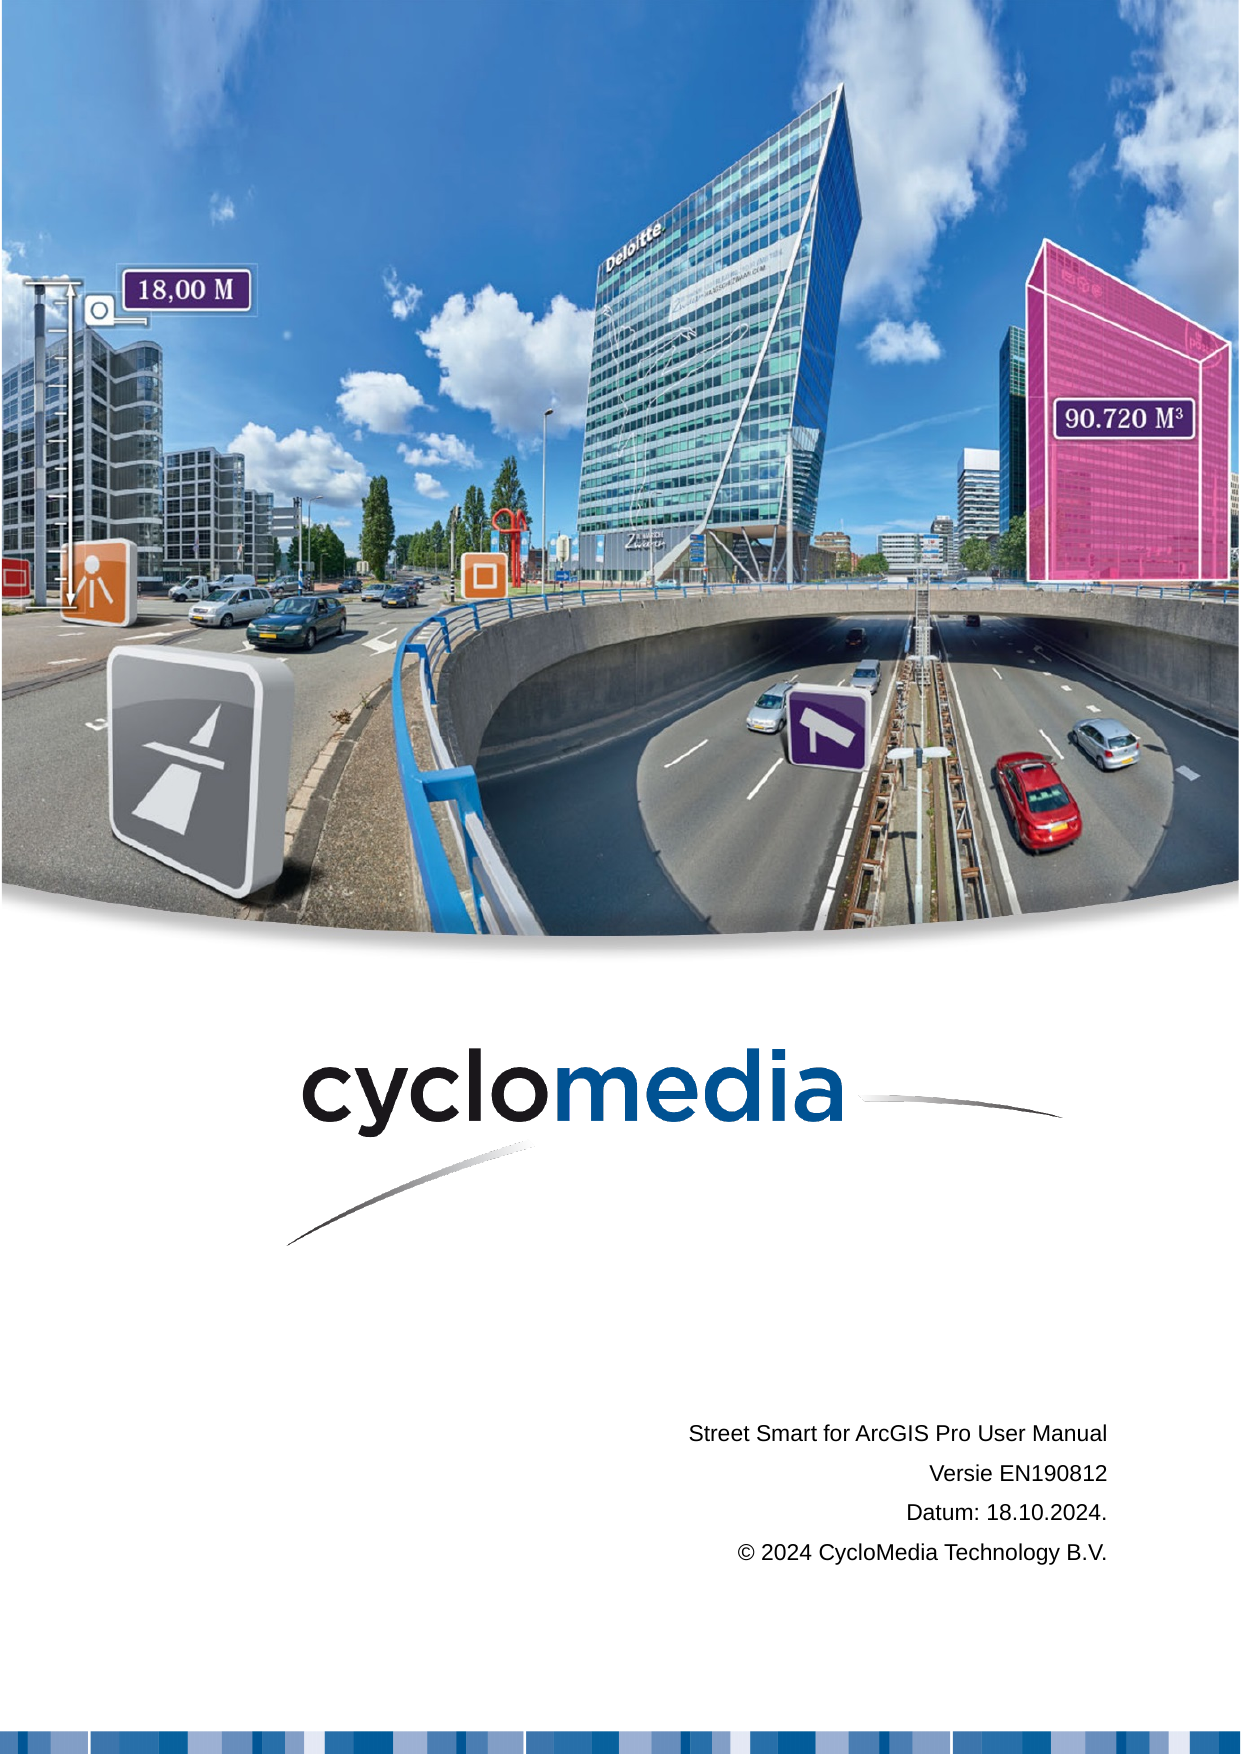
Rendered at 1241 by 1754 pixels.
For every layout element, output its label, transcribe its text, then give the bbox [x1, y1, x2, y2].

picture [281, 1048, 1063, 1246]
picture [0, 1731, 1241, 1754]
text © 2024 CycloMedia Technology B.V. [162, 656, 1107, 682]
text Datum: 18.10.2024. [162, 617, 1107, 643]
text Versie EN190812 [162, 577, 1107, 603]
